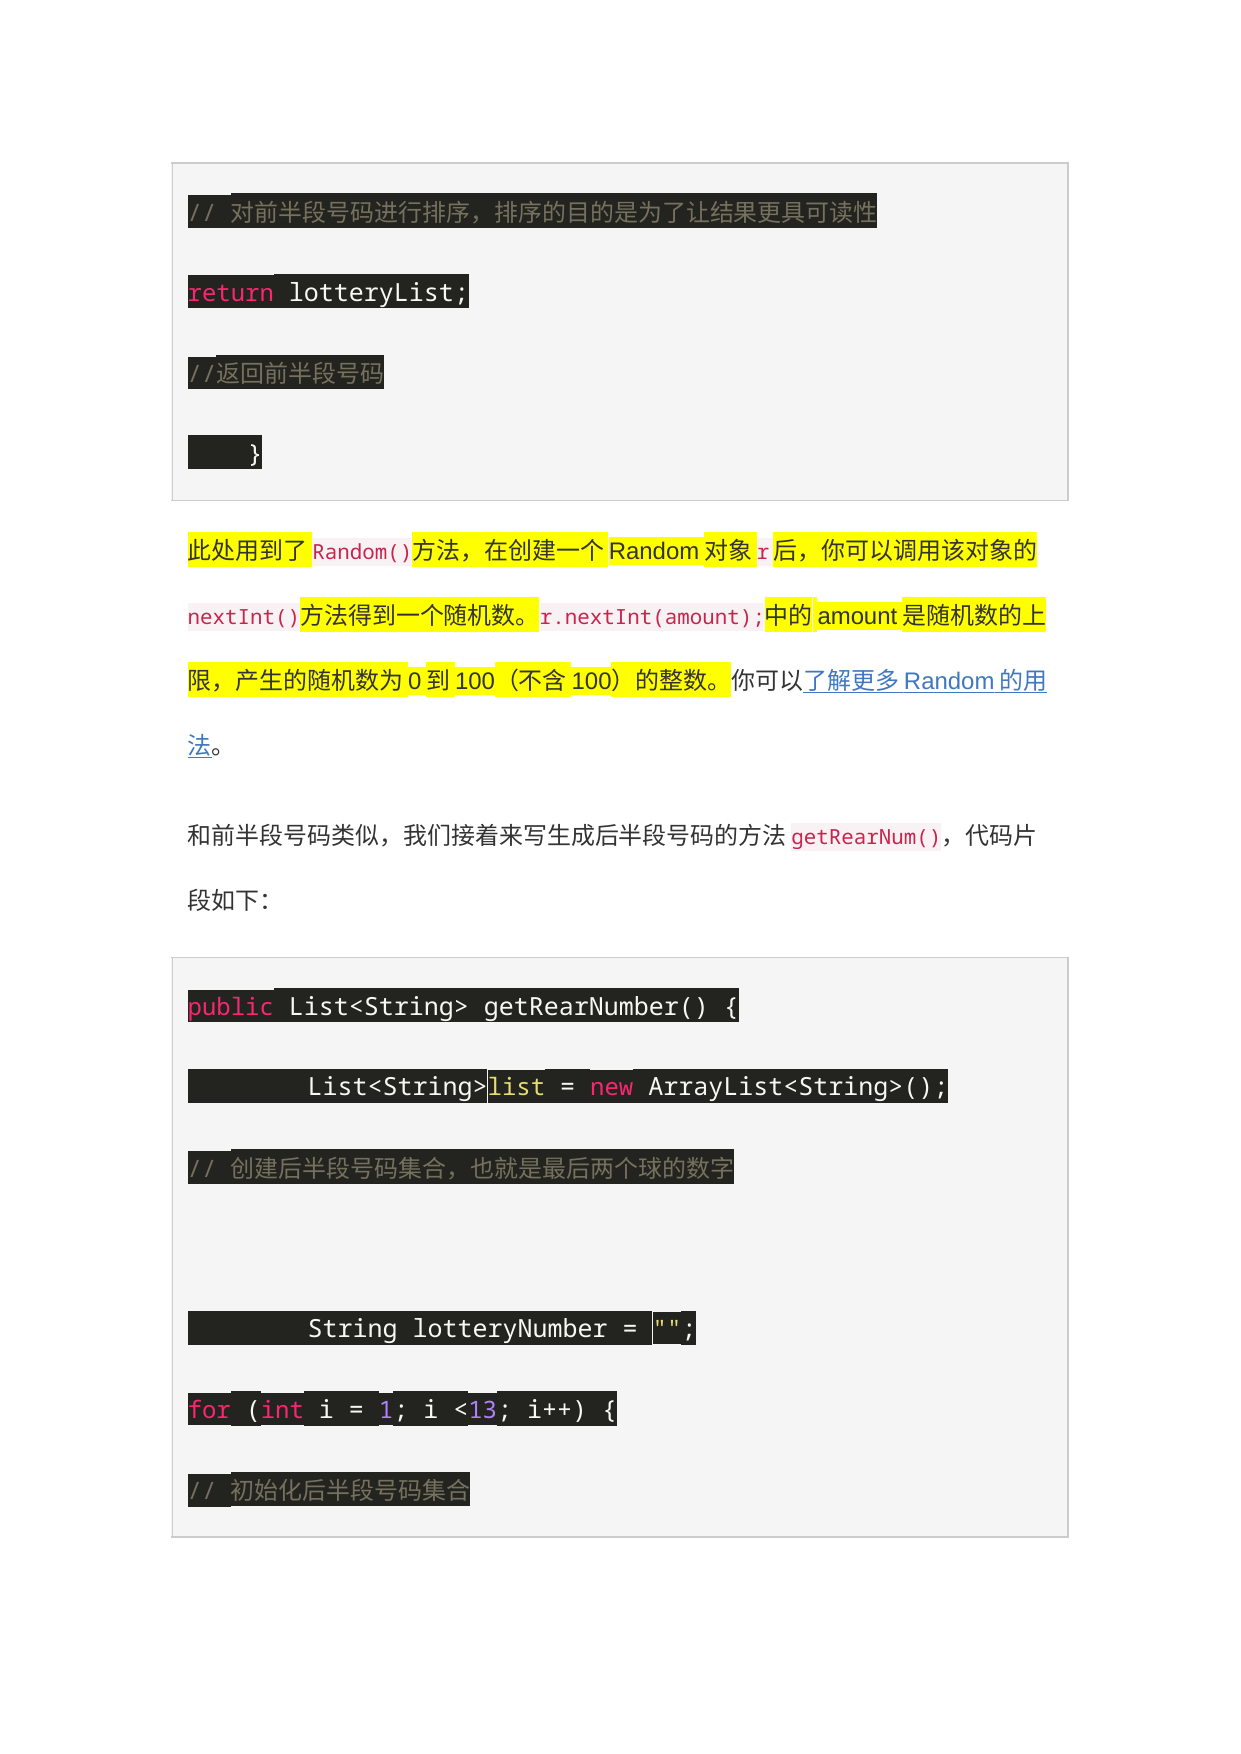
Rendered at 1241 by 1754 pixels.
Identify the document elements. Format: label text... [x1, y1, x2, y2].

text 和前半段号码类似，我们接着来写生成后半段号码的方法getRearNum()，代码片段如下： [187, 802, 1053, 932]
text //返回前半段号码 [173, 323, 1067, 404]
text return lotteryList; [173, 243, 1067, 323]
text // 创建后半段号码集合，也就是最后两个球的数字 [173, 1118, 1067, 1199]
text for (int i = 1; i <13; i++) { [173, 1360, 1067, 1441]
text 此处用到了Random()方法，在创建一个Random对象r后，你可以调用该对象的nextInt()方法得到一个随机数。r.nextInt(amount);中的amount是随机数的上限，产生的随机数为0到100（不含100）的整数。你可以了解更多Random的用法。 [187, 517, 1053, 777]
text } [173, 404, 1067, 500]
text String lotteryNumber = ""; [173, 1279, 1067, 1360]
text // 初始化后半段号码集合 [173, 1441, 1067, 1536]
text // 对前半段号码进行排序，排序的目的是为了让结果更具可读性 [173, 164, 1067, 243]
text public List<String> getRearNumber() { [173, 958, 1067, 1037]
text List<String>list = new ArrayList<String>(); [173, 1037, 1067, 1118]
